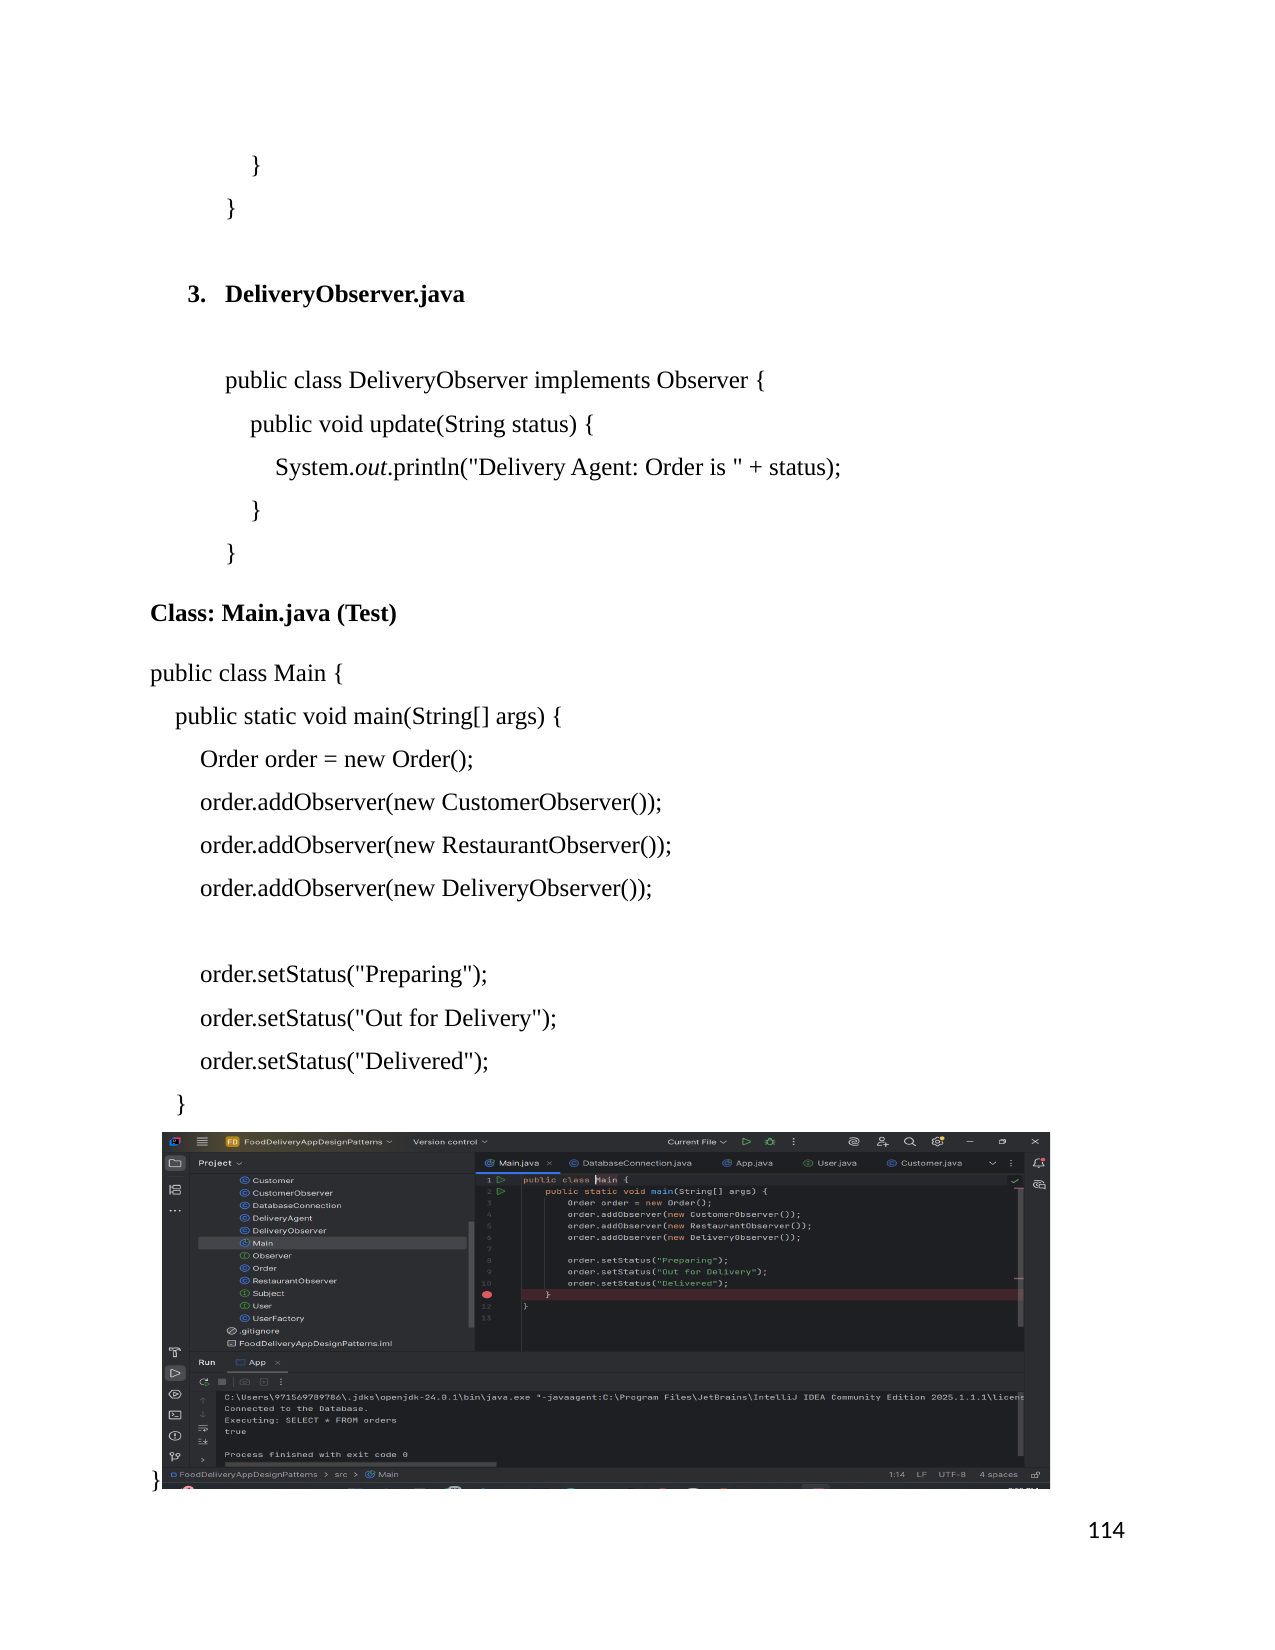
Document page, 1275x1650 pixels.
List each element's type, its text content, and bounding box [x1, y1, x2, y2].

picture [162, 1132, 1051, 1489]
list public class DeliveryObserver implements Observer { public void update(String status) { System.out.println("Delivery Agent: Order is " + status); } } [225, 366, 1125, 567]
text Class: Main.java (Test) [150, 598, 1125, 627]
list DeliveryObserver.java [187, 279, 1125, 308]
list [225, 150, 1125, 222]
